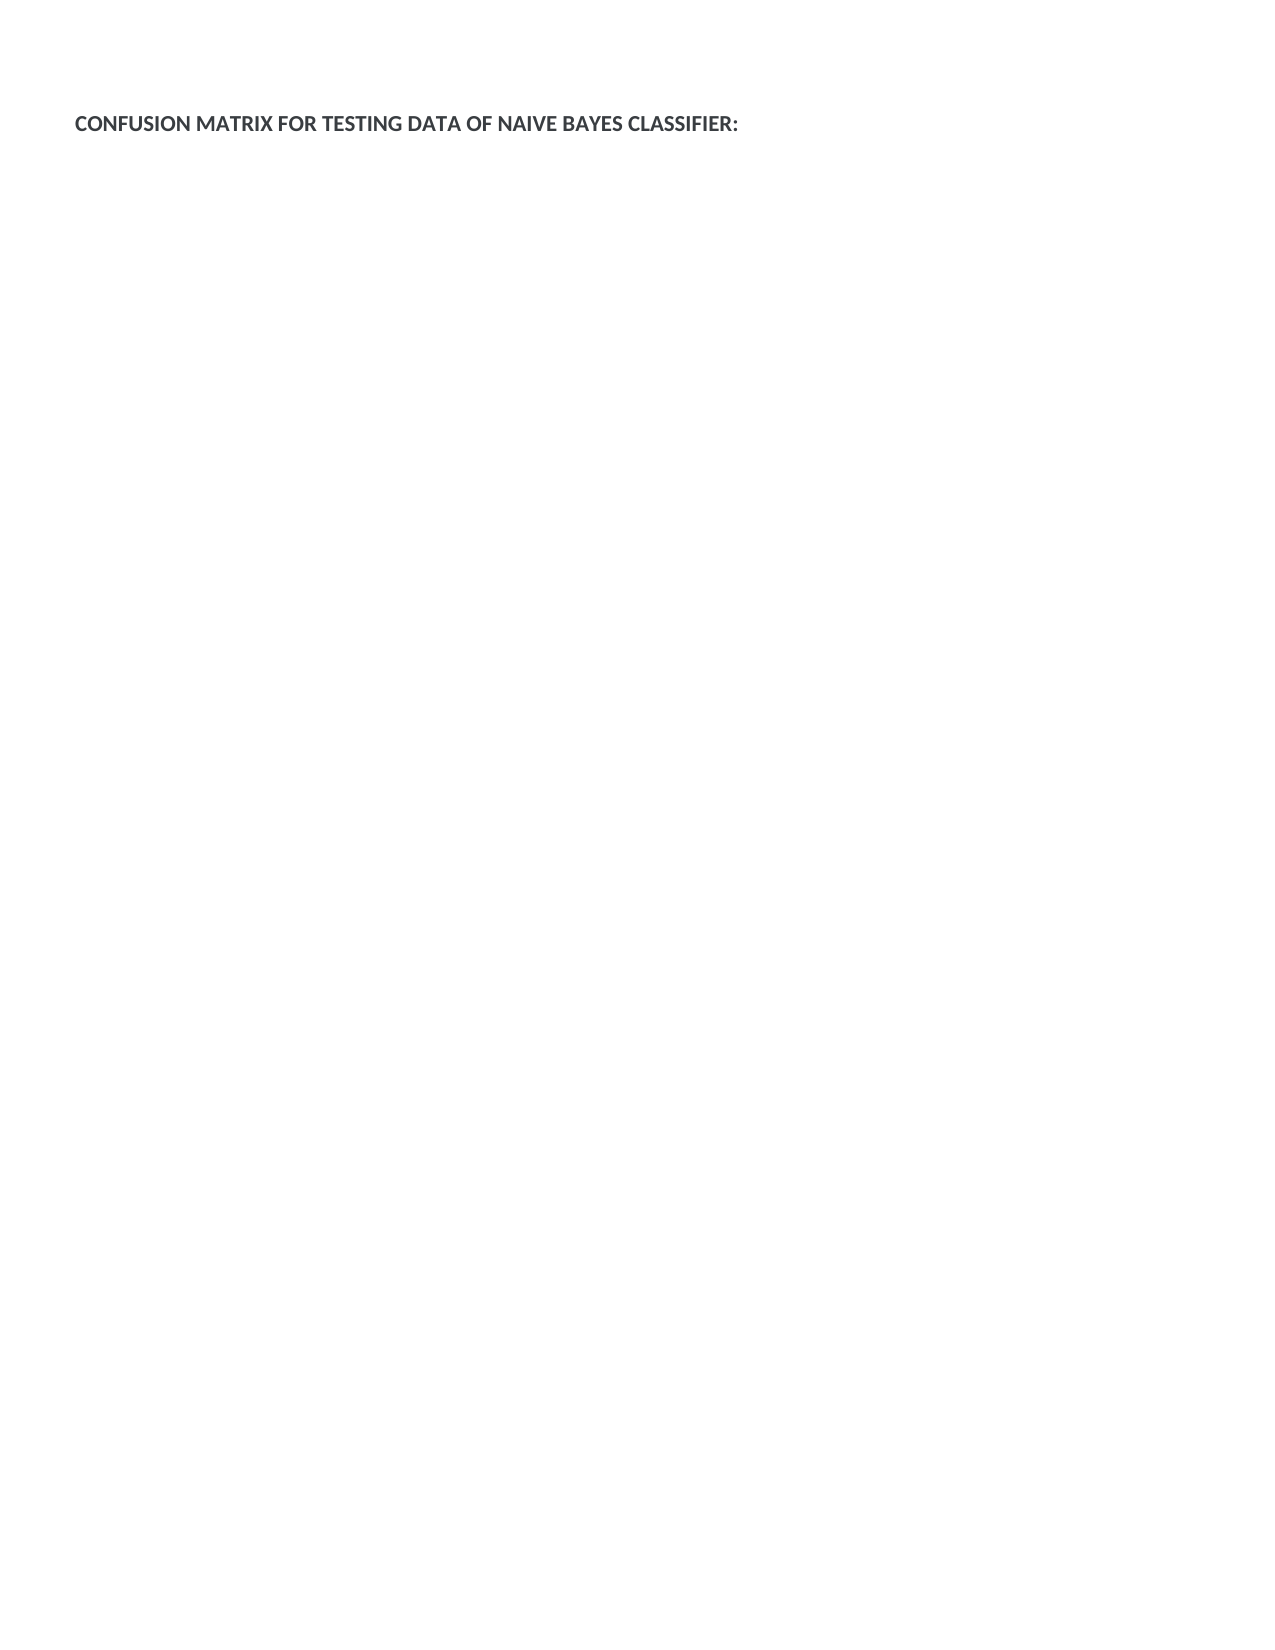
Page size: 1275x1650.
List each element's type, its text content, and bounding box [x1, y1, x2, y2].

text CONFUSION MATRIX FOR TESTING DATA OF NAIVE BAYES CLASSIFIER: [75, 109, 1200, 137]
